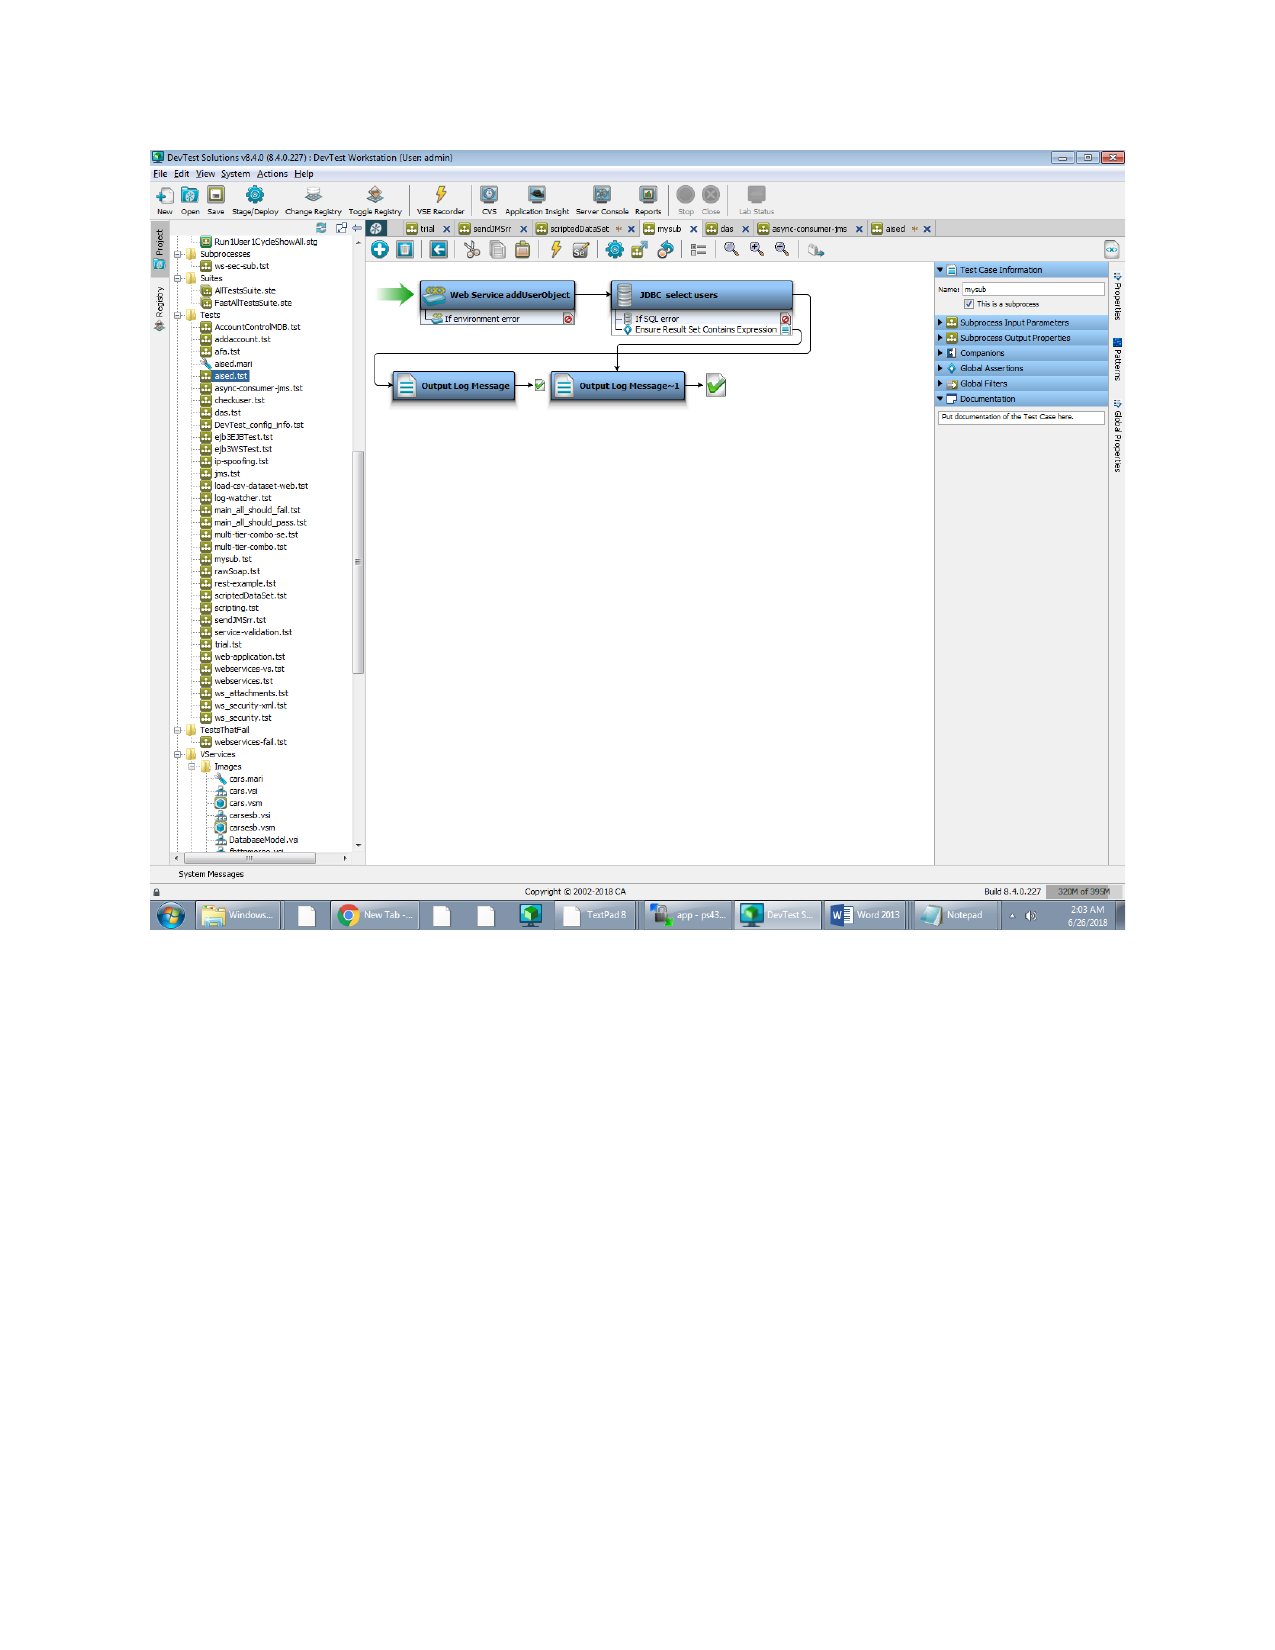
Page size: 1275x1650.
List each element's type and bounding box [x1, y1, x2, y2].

picture [150, 150, 1125, 930]
